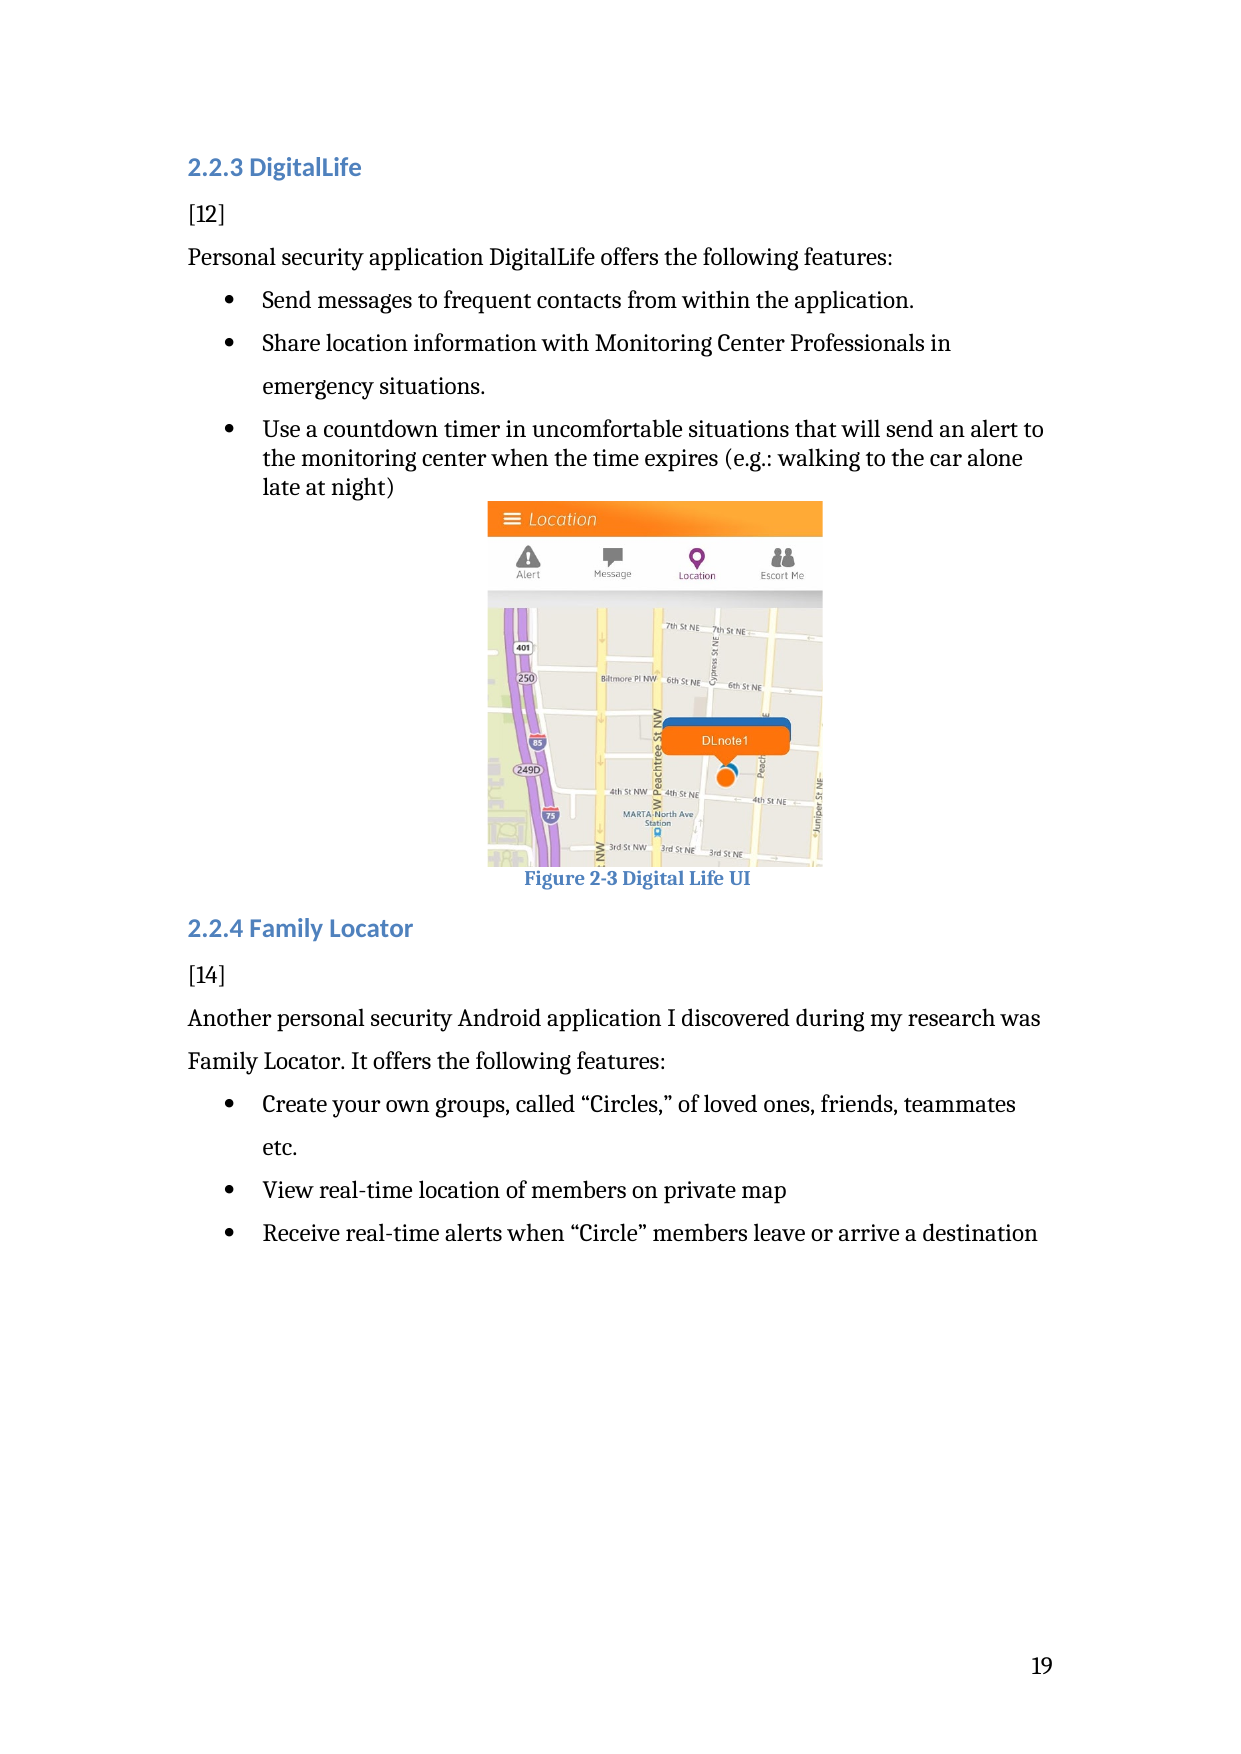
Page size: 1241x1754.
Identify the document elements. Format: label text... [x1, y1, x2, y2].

picture [487, 501, 823, 867]
text Another personal security Android application I discovered during my research was Family Locator. It offers the following features: [187, 1004, 1053, 1076]
list View real-time location of members on private map [225, 1176, 1053, 1205]
subtitle 2.2.4 Family Locator [187, 911, 1053, 944]
text [14] [187, 961, 1053, 989]
list Create your own groups, called “Circles,” of loved ones, friends, teammates etc. [225, 1090, 1053, 1162]
text [12] [187, 199, 1053, 228]
text Personal security application DigitalLife offers the following features: [187, 243, 1053, 271]
subtitle 2.2.3 DigitalLife [187, 150, 1053, 183]
list Use a countdown timer in uncomfortable situations that will send an alert to the monitoring center when the time expires (e.g.: walking to the car alone late at night) [225, 415, 1053, 501]
list Share location information with Monitoring Center Professionals in emergency situations. [225, 329, 1053, 401]
list Send messages to frequent contacts from within the application. [225, 286, 1053, 314]
list Receive real-time alerts when “Circle” members leave or arrive a destination [225, 1219, 1053, 1248]
